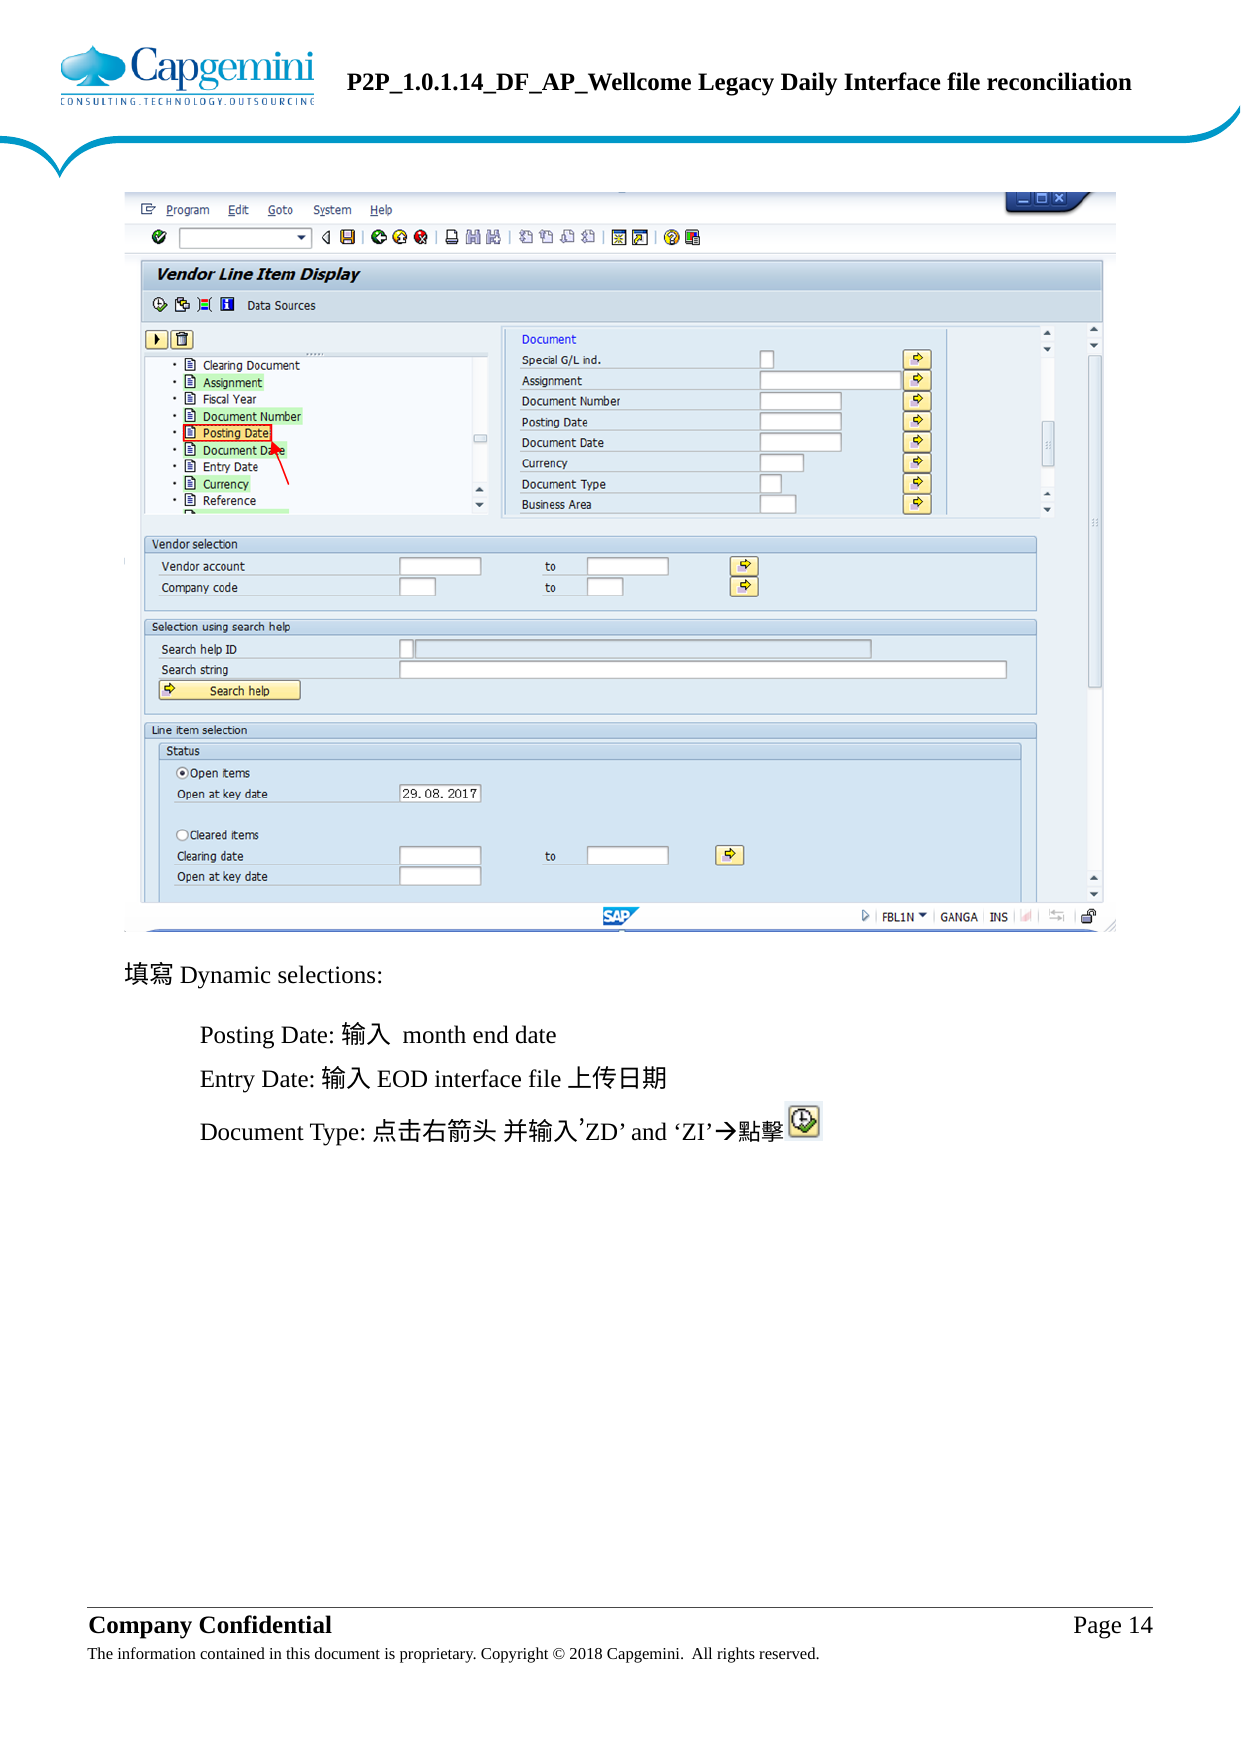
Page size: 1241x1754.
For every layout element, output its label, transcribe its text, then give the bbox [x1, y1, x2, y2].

text 填寫Dynamic selections: [124, 954, 1116, 991]
picture [61, 45, 314, 105]
picture [784, 1101, 823, 1141]
list Entry Date: 输入EOD interface file 上传日期 [199, 1058, 1116, 1094]
list Posting Date: 输入 month end date [199, 1014, 1116, 1051]
picture [124, 192, 1116, 932]
list Document Type: 点击右箭头 并输入’ZD’ and ‘ZI’點擊 [199, 1101, 1116, 1147]
